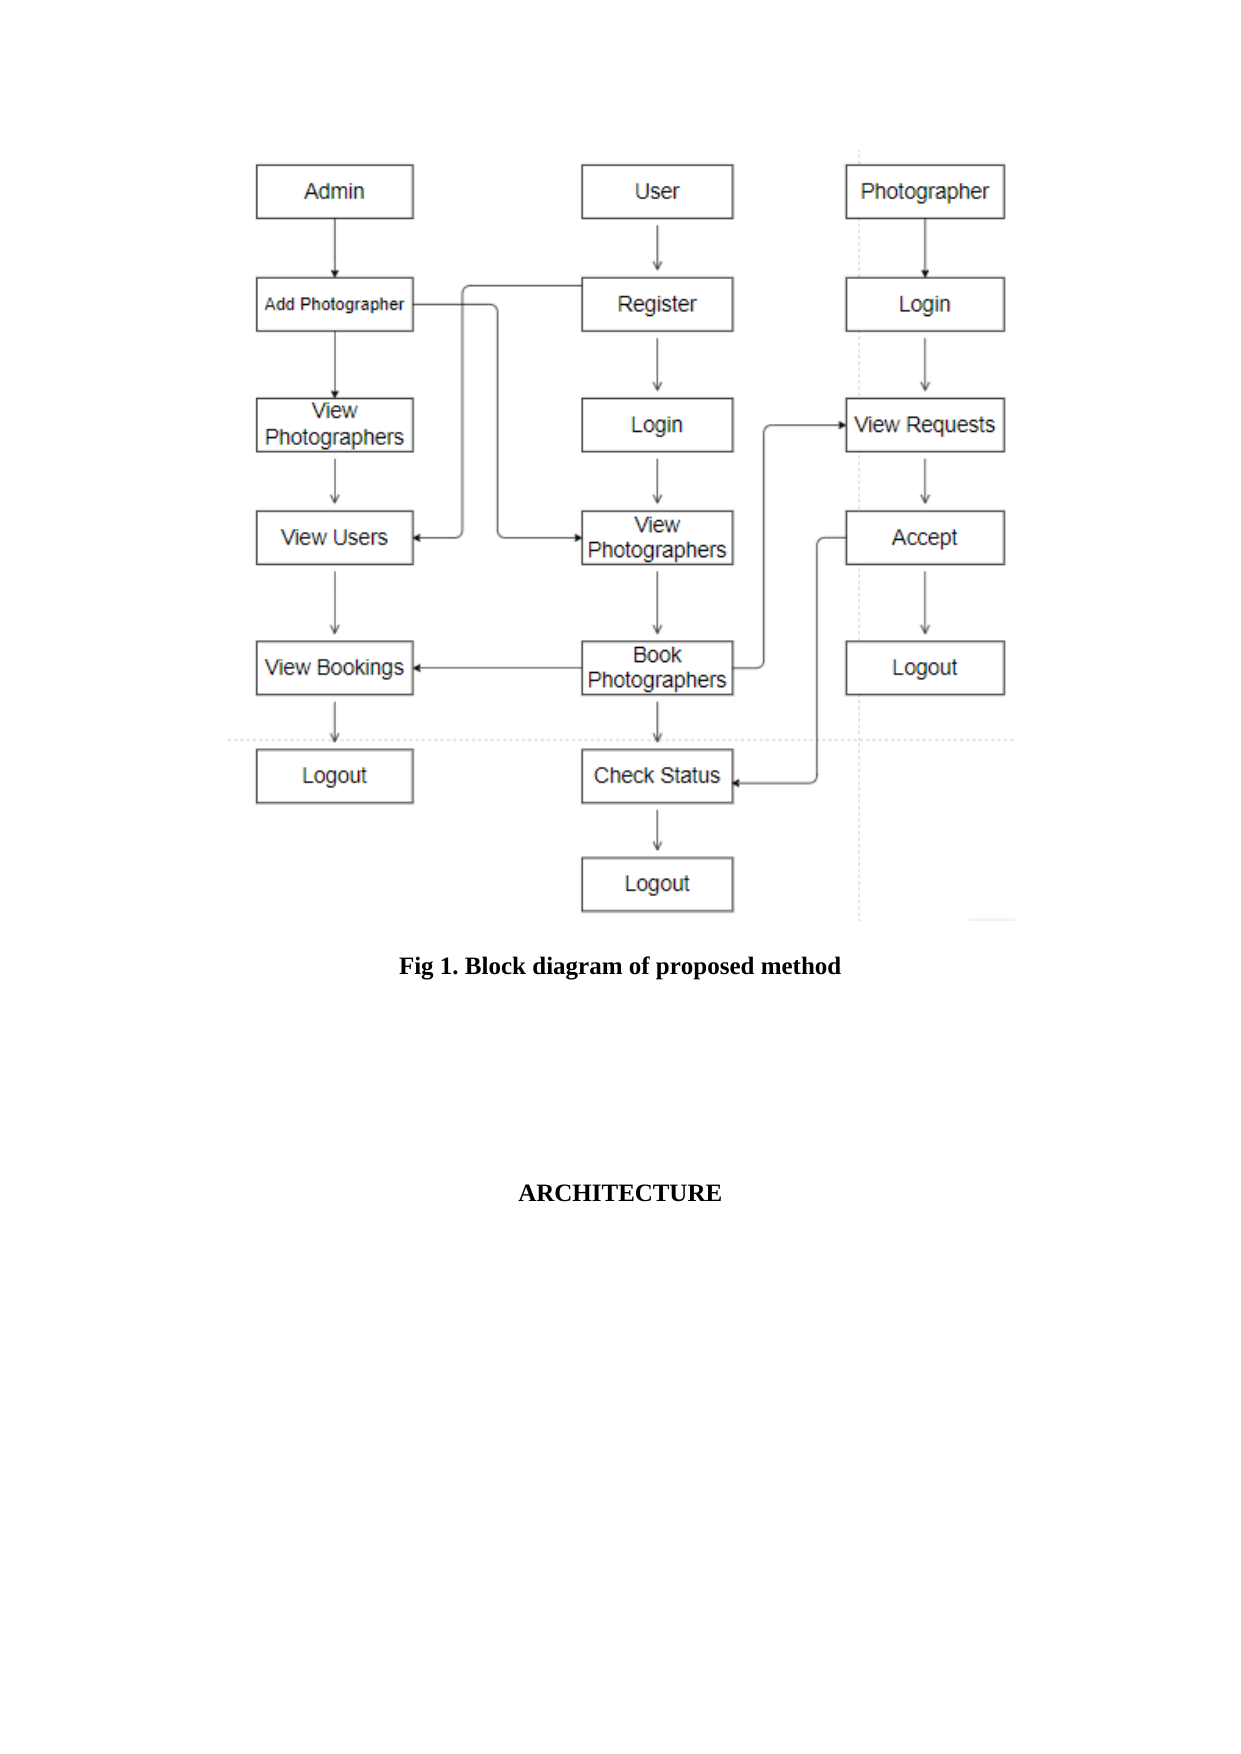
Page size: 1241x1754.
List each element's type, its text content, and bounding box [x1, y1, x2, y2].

picture [225, 150, 1015, 921]
text Fig 1. Block diagram of proposed method [150, 951, 1090, 980]
text ARCHITECTURE [150, 1178, 1090, 1207]
